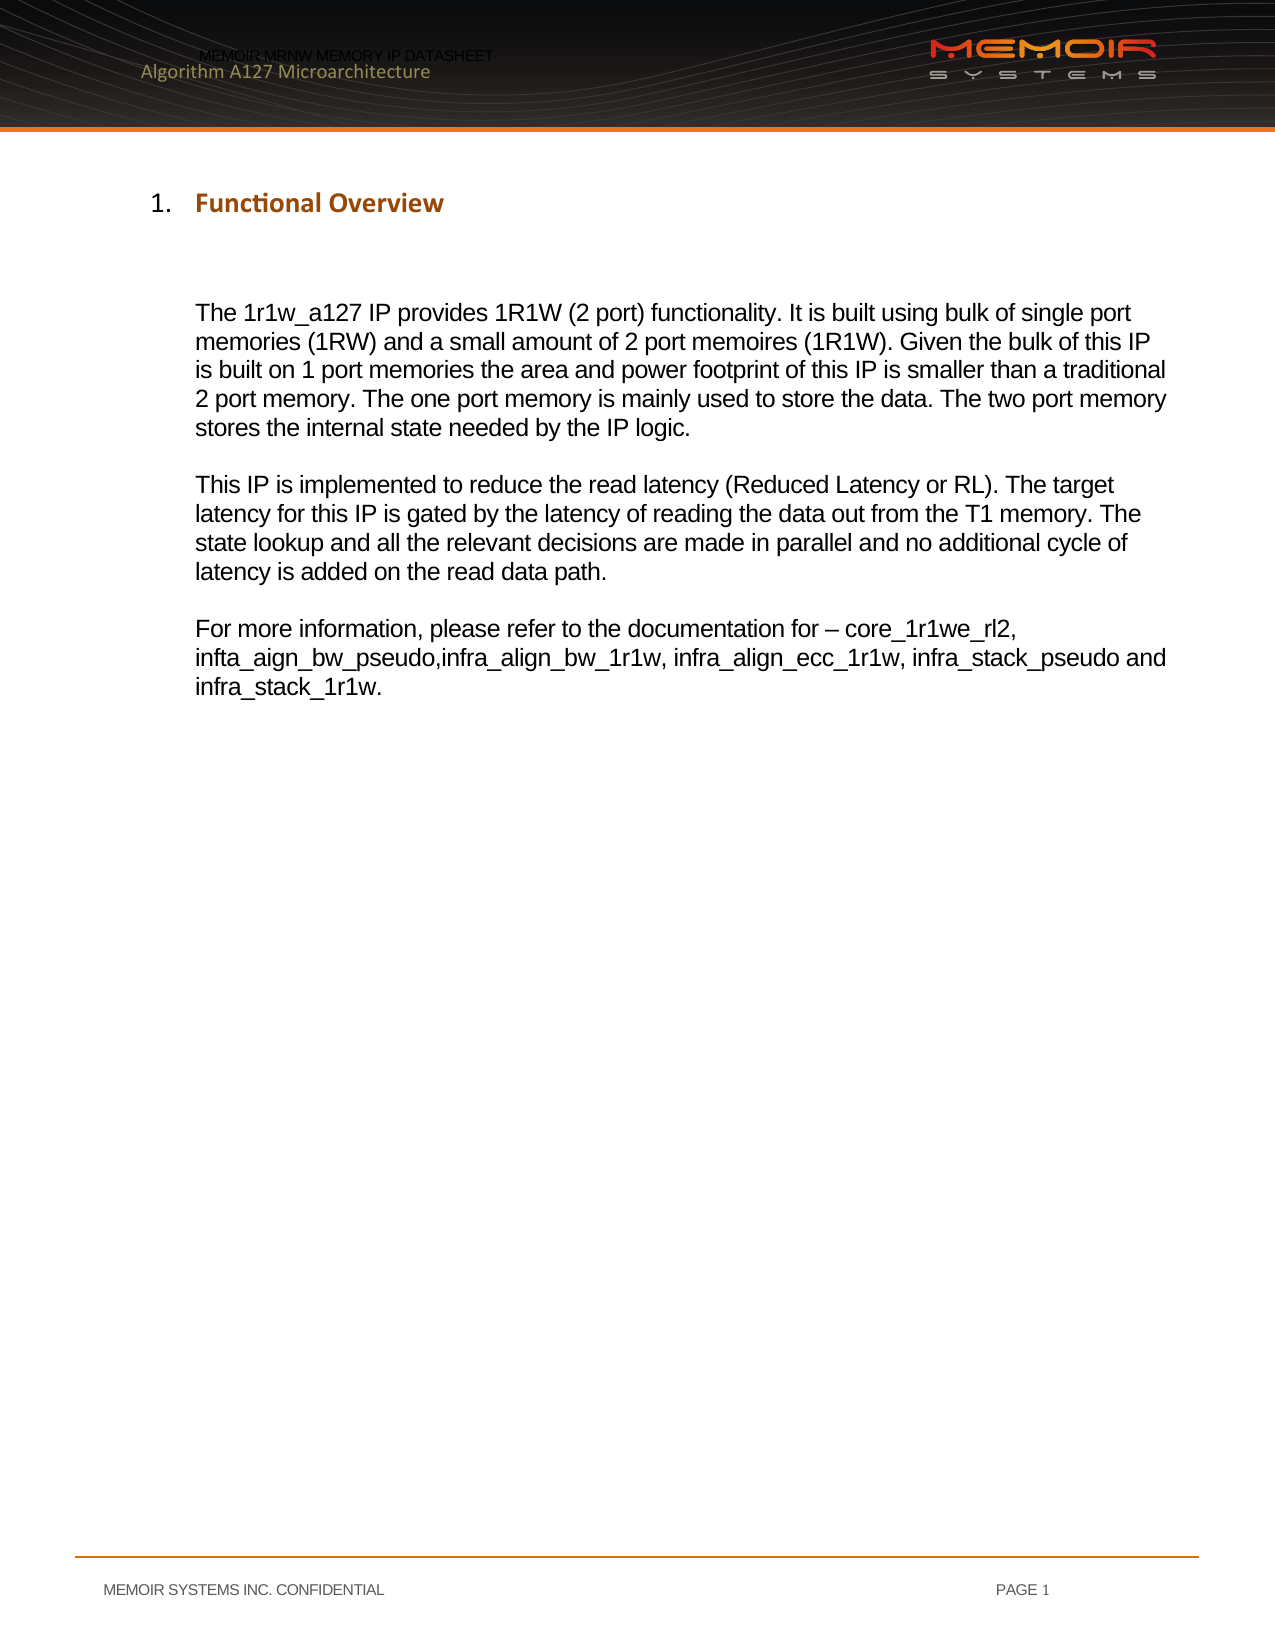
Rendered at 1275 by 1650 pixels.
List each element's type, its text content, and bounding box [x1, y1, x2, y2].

subtitle Functional Overview [142, 182, 1163, 221]
list The 1r1w_a127 IP provides 1R1W (2 port) functionality. It is built using bulk of single port memories (1RW) and a small amount of 2 port memoires (1R1W). Given the bulk of this IP is built on 1 port memories the area and power footprint of this IP is smaller than a traditional 2 port memory. The one port memory is mainly used to store the data. The two port memory stores the internal state needed by the IP logic. [195, 298, 1171, 442]
list For more information, please refer to the documentation for – core_1r1we_rl2, infta_aign_bw_pseudo,infra_align_bw_1r1w, infra_align_ecc_1r1w, infra_stack_pseudo and infra_stack_1r1w. [195, 614, 1171, 700]
list This IP is implemented to reduce the read latency (Reduced Latency or RL). The target latency for this IP is gated by the latency of reading the data out from the T1 memory. The state lookup and all the relevant decisions are made in parallel and no additional cycle of latency is added on the read data path. [195, 470, 1171, 585]
